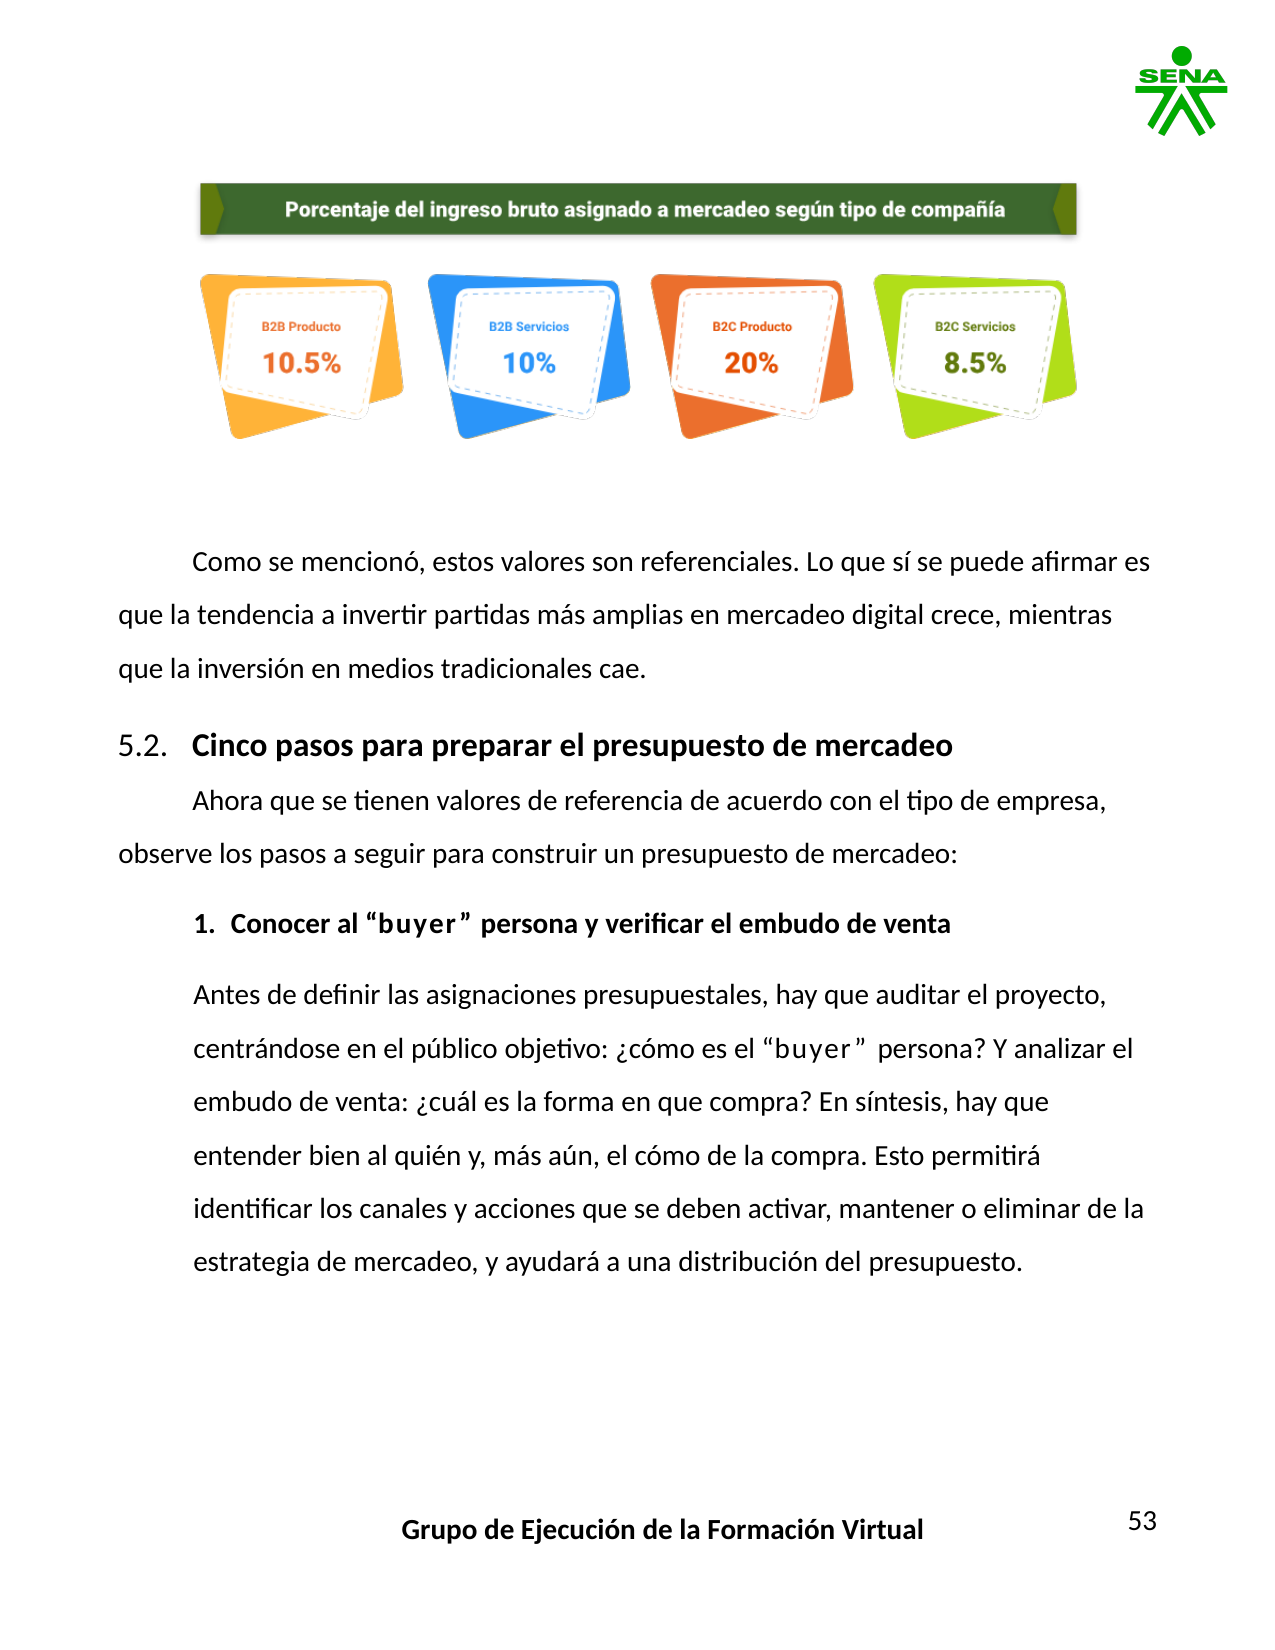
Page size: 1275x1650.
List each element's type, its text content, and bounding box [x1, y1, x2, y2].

picture [1135, 46, 1228, 136]
subtitle Cinco pasos para preparar el presupuesto de mercadeo [117, 724, 1157, 765]
list Conocer al “buyer” persona y verificar el embudo de venta [193, 905, 1157, 941]
text Ahora que se tienen valores de referencia de acuerdo con el tipo de empresa, observe los pasos a seguir para construir un presupuesto de mercadeo: [118, 782, 1157, 871]
picture [192, 177, 1086, 439]
list Antes de definir las asignaciones presupuestales, hay que auditar el proyecto, centrándose en el público objetivo: ¿cómo es el “buyer” persona? Y analizar el embudo de venta: ¿cuál es la forma en que compra? En síntesis, hay que entender bien al quién y, más aún, el cómo de la compra. Esto permitirá identificar los canales y acciones que se deben activar, mantener o eliminar de la estrategia de mercadeo, y ayudará a una distribución del presupuesto. [193, 976, 1157, 1279]
text Como se mencionó, estos valores son referenciales. Lo que sí se puede afirmar es que la tendencia a invertir partidas más amplias en mercadeo digital crece, mientras que la inversión en medios tradicionales cae. [118, 543, 1157, 686]
